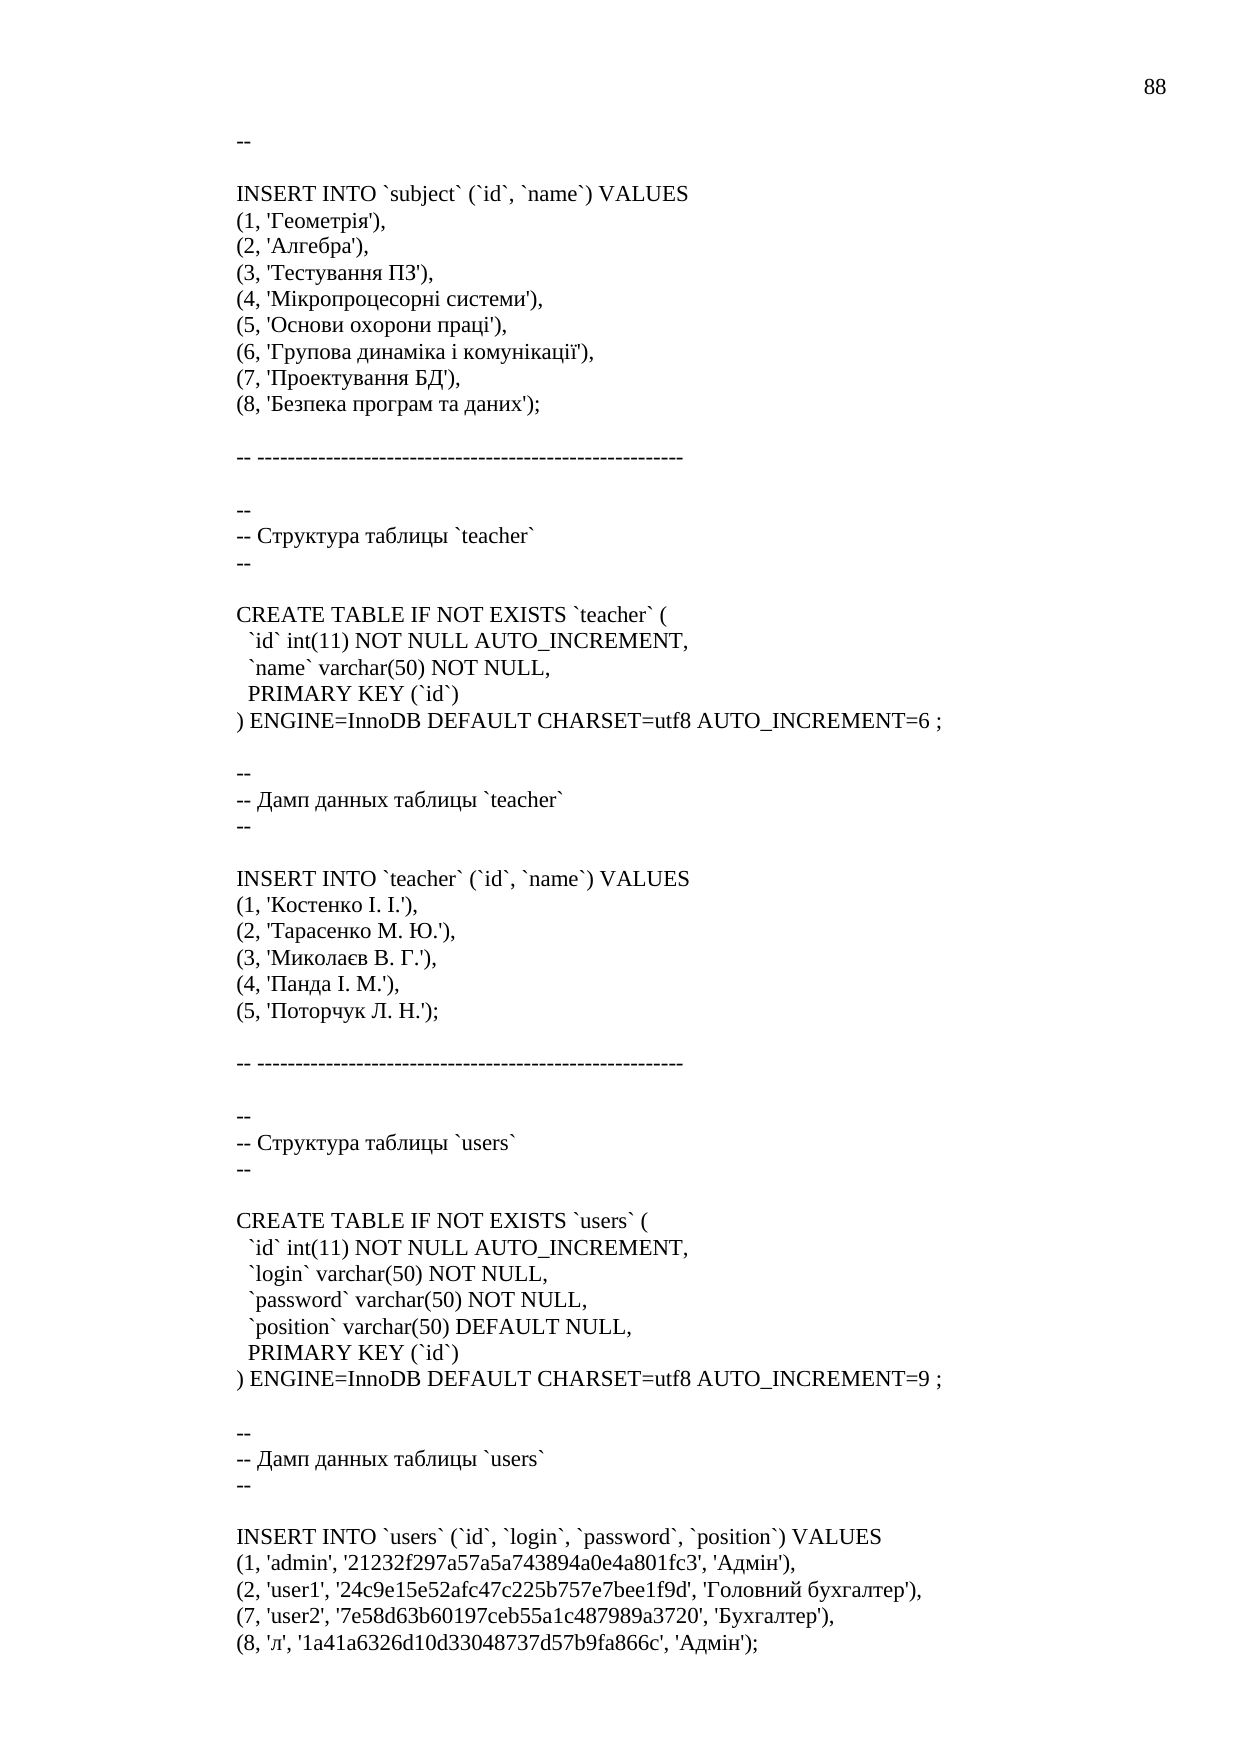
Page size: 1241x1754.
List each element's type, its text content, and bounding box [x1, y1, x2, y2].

text CREATE TABLE IF NOT EXISTS `users` ( [236, 1208, 1221, 1234]
text ) ENGINE=InnoDB DEFAULT CHARSET=utf8 AUTO_INCREMENT=6 ; [236, 707, 1221, 733]
text `position` varchar(50) DEFAULT NULL, PRIMARY KEY (`id`) [248, 1313, 634, 1366]
text (2, 'Алгебра'), [236, 233, 1221, 259]
text (2, 'Тарасенко М. Ю.'), [236, 918, 1221, 944]
text (5, 'Поторчук Л. Н.'); [236, 997, 1221, 1023]
text -- [236, 1471, 1221, 1497]
text (3, 'Миколаєв В. Г.'), [236, 944, 1221, 970]
text -- Дамп данных таблицы `users` [236, 1445, 1221, 1471]
text -- [236, 496, 1221, 522]
text (6, 'Групова динаміка і комунікації'), (7, 'Проектування БД'), [236, 338, 615, 391]
text `id` int(11) NOT NULL AUTO_INCREMENT, [248, 1234, 1221, 1261]
text -- [236, 549, 1221, 575]
text -- Структура таблицы `teacher` [236, 522, 1221, 549]
text -- -------------------------------------------------------- [236, 1049, 1221, 1076]
text -- [236, 812, 1221, 839]
text INSERT INTO `teacher` (`id`, `name`) VALUES (1, 'Костенко І. І.'), [236, 865, 710, 918]
text -- Дамп данных таблицы `teacher` [236, 786, 1221, 812]
text (8, 'Безпека програм та даних'); [236, 391, 1221, 417]
text -- [236, 759, 1221, 786]
text -- Структура таблицы `users` [236, 1128, 1221, 1155]
text (3, 'Тестування ПЗ'), [236, 259, 1221, 286]
text `password` varchar(50) NOT NULL, [248, 1287, 1221, 1313]
text -- [236, 127, 1221, 154]
text CREATE TABLE IF NOT EXISTS `teacher` ( [236, 601, 1221, 628]
text -- [236, 1102, 1221, 1128]
text `name` varchar(50) NOT NULL, PRIMARY KEY (`id`) [248, 654, 552, 707]
text INSERT INTO `subject` (`id`, `name`) VALUES (1, 'Геометрія'), [236, 180, 691, 233]
text (4, 'Мікропроцесорні системи'), (5, 'Основи охорони праці'), [236, 286, 545, 338]
text `id` int(11) NOT NULL AUTO_INCREMENT, [248, 628, 1221, 654]
text -- -------------------------------------------------------- [236, 443, 1221, 470]
text (4, 'Панда І. М.'), [236, 970, 1221, 997]
text -- [236, 1155, 1221, 1181]
text -- [236, 1418, 1221, 1445]
text `login` varchar(50) NOT NULL, [248, 1261, 1221, 1287]
text (2, 'user1', '24c9e15e52afc47c225b757e7bee1f9d', 'Головний бухгалтер'), (7, 'user2', '7e58d63b60197ceb55a1c487989a3720', 'Бухгалтер'), [236, 1576, 924, 1629]
text (8, 'л', '1a41a6326d10d33048737d57b9fa866c', 'Адмін'); [236, 1629, 1221, 1655]
text ) ENGINE=InnoDB DEFAULT CHARSET=utf8 AUTO_INCREMENT=9 ; [236, 1366, 1221, 1392]
text INSERT INTO `users` (`id`, `login`, `password`, `position`) VALUES (1, 'admin', '21232f297a57a5a743894a0e4a801fc3', 'Адмін'), [236, 1524, 884, 1576]
